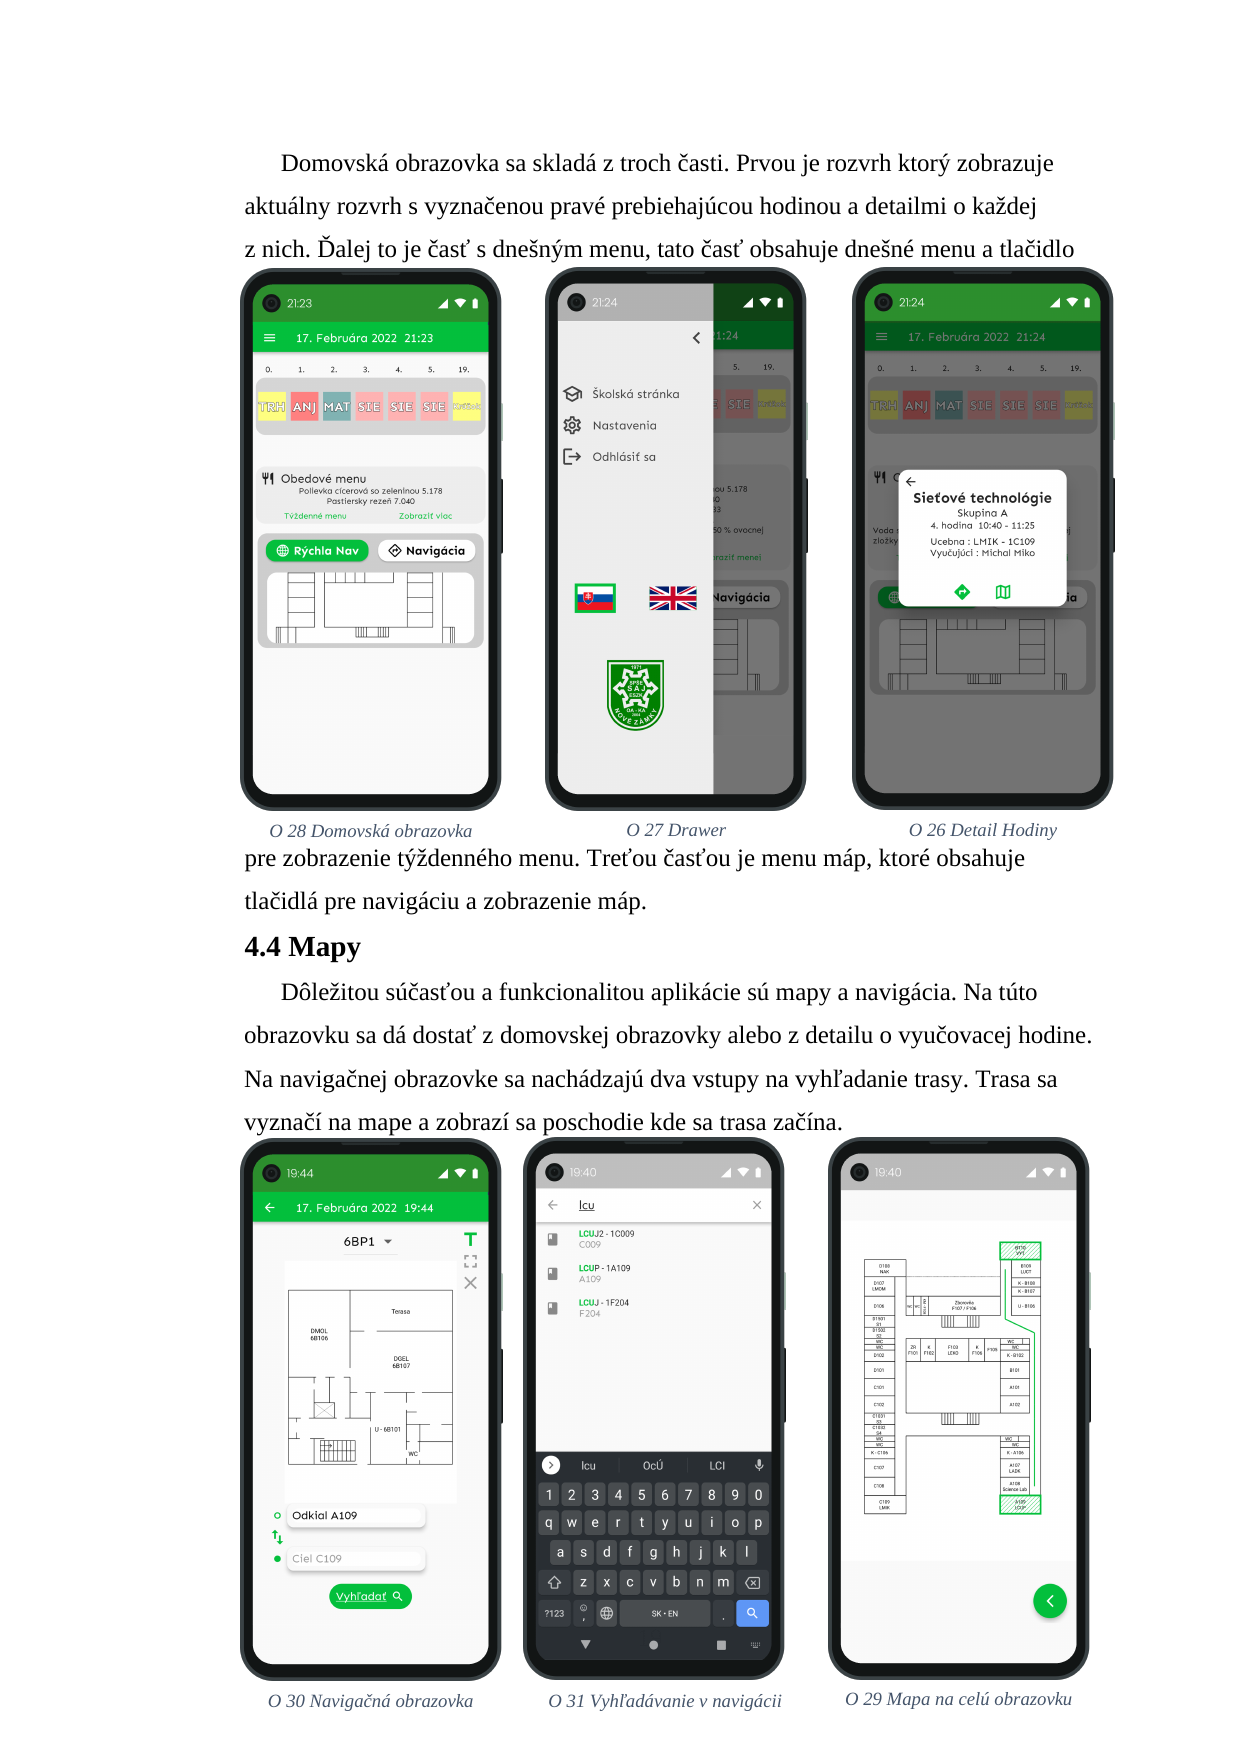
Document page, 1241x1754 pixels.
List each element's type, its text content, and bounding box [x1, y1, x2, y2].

text Dôležitou súčasťou a funkcionalitou aplikácie sú mapy a navigácia. Na túto obrazovku sa dá dostať z domovskej obrazovky alebo z detailu o vyučovacej hodine. Na navigačnej obrazovke sa nachádzajú dva vstupy na vyhľadanie trasy. Trasa sa vyznačí na mape a zobrazí sa poschodie kde sa trasa začína. [244, 977, 1092, 1136]
picture [240, 1138, 503, 1681]
picture [240, 268, 503, 811]
picture [852, 267, 1115, 810]
picture [828, 1137, 1091, 1680]
text Mapy [244, 929, 1092, 963]
picture [545, 267, 808, 811]
picture [523, 1137, 786, 1680]
